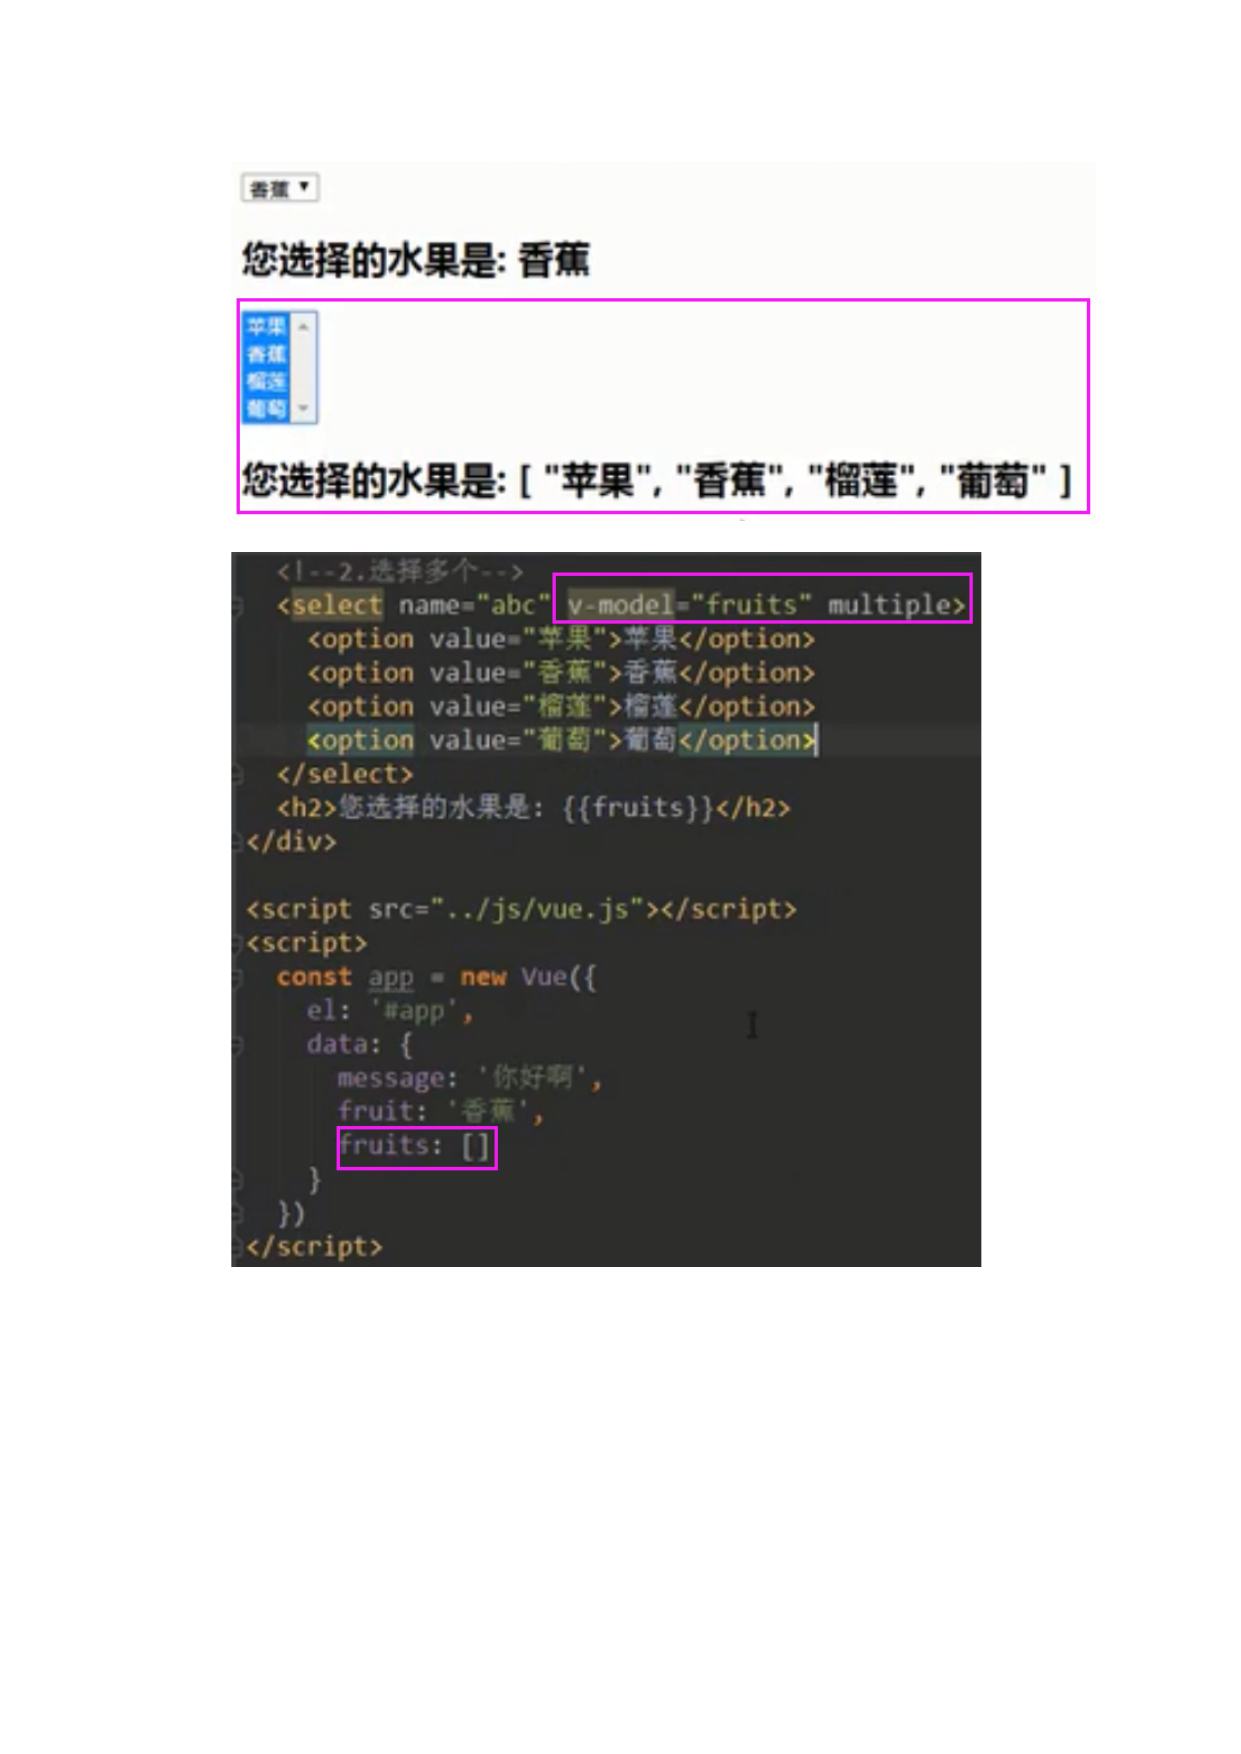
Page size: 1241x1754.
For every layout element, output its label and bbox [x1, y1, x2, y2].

picture [231, 552, 982, 1267]
picture [231, 162, 1097, 521]
